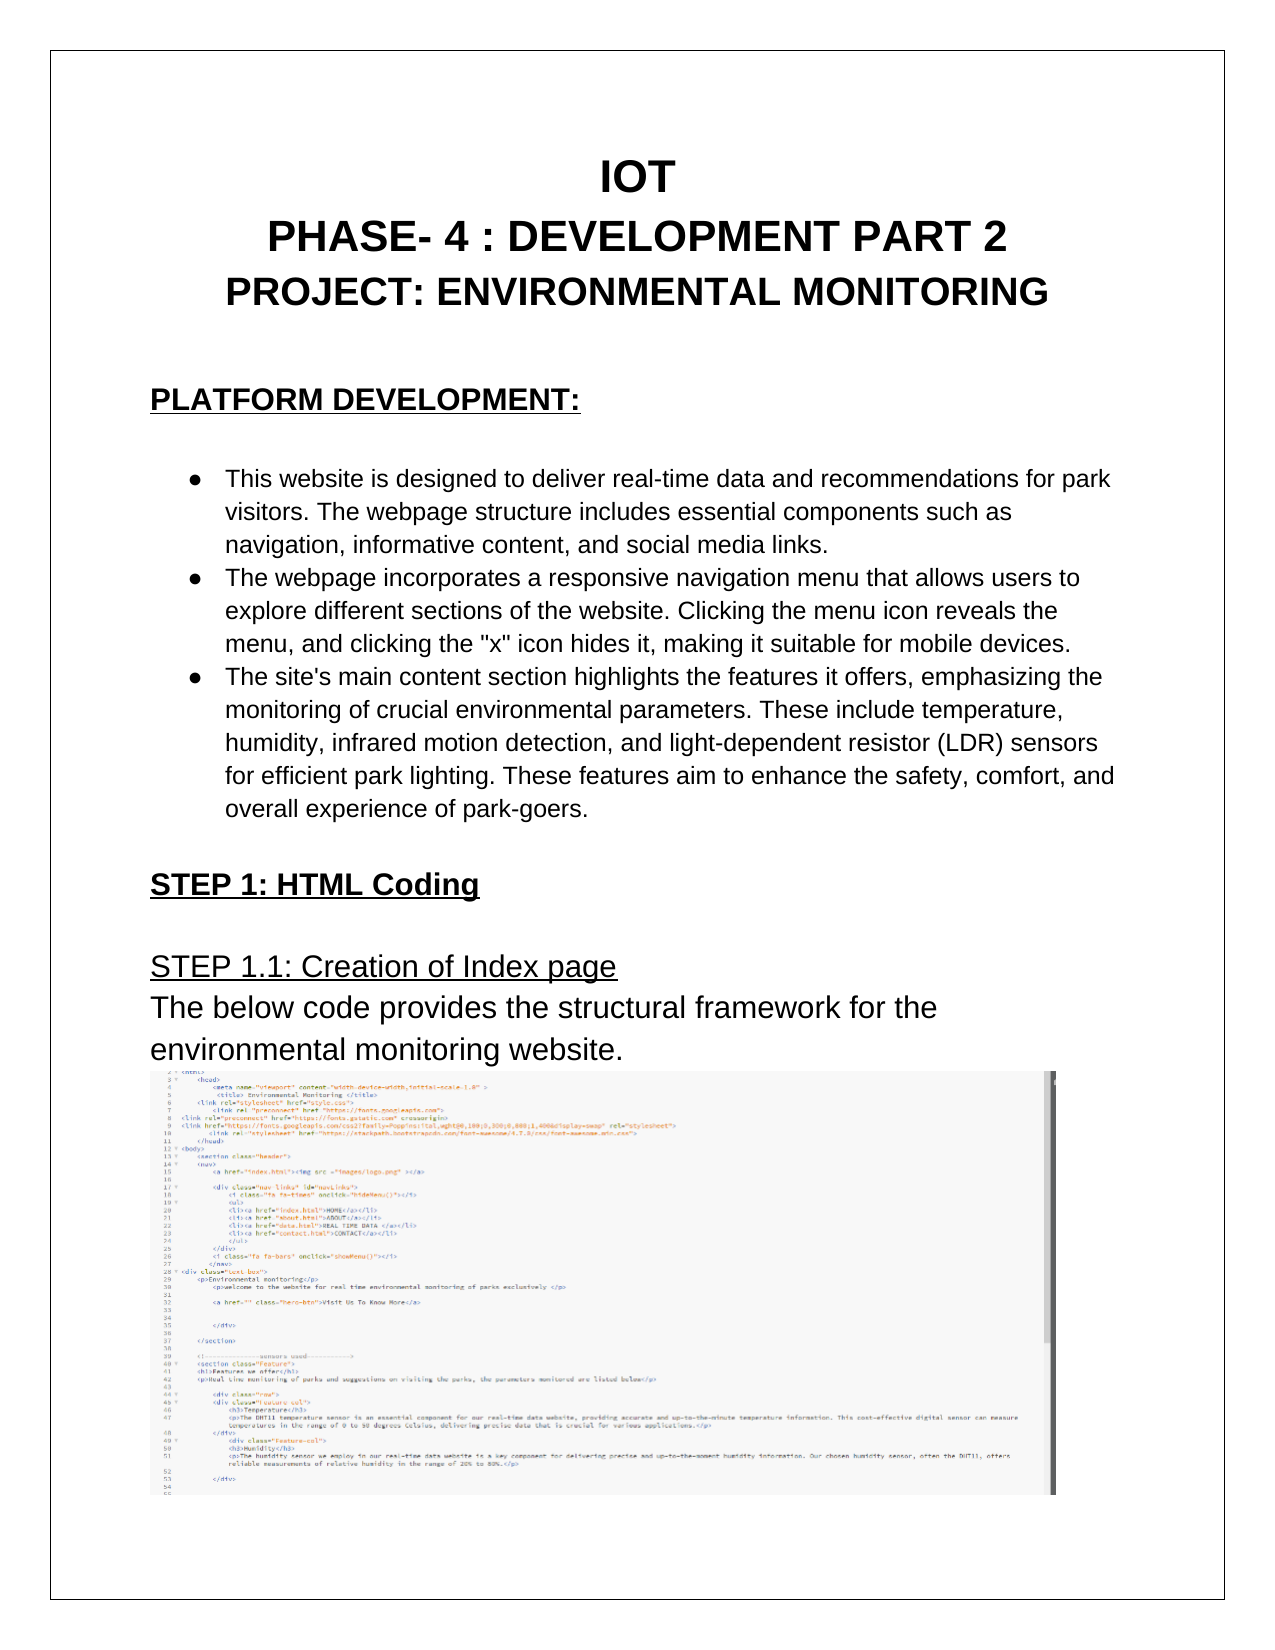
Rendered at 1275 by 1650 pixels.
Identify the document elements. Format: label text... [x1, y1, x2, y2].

picture [150, 1071, 1056, 1495]
text PROJECT: ENVIRONMENTAL MONITORING [150, 268, 1125, 314]
text PHASE- 4 : DEVELOPMENT PART 2 [150, 211, 1125, 261]
list This website is designed to deliver real-time data and recommendations for park visitors. The webpage structure includes essential components such as navigation, informative content, and social media links. [187, 464, 1125, 558]
list The site's main content section highlights the features it offers, emphasizing the monitoring of crucial environmental parameters. These include temperature, humidity, infrared motion detection, and light-dependent resistor (LDR) sensors for efficient park lighting. These features aim to enhance the safety, comfort, and overall experience of park-goers. [187, 662, 1125, 823]
text STEP 1: HTML Coding [150, 866, 1125, 901]
text The below code provides the structural framework for the environmental monitoring website. [150, 989, 1125, 1066]
text STEP 1.1: Creation of Index page [150, 948, 1125, 984]
text PLATFORM DEVELOPMENT: [150, 381, 1125, 417]
text IOT [150, 150, 1125, 203]
list The webpage incorporates a responsive navigation menu that allows users to explore different sections of the website. Clicking the menu icon reveals the menu, and clicking the "x" icon hides it, making it suitable for mobile devices. [187, 563, 1125, 658]
